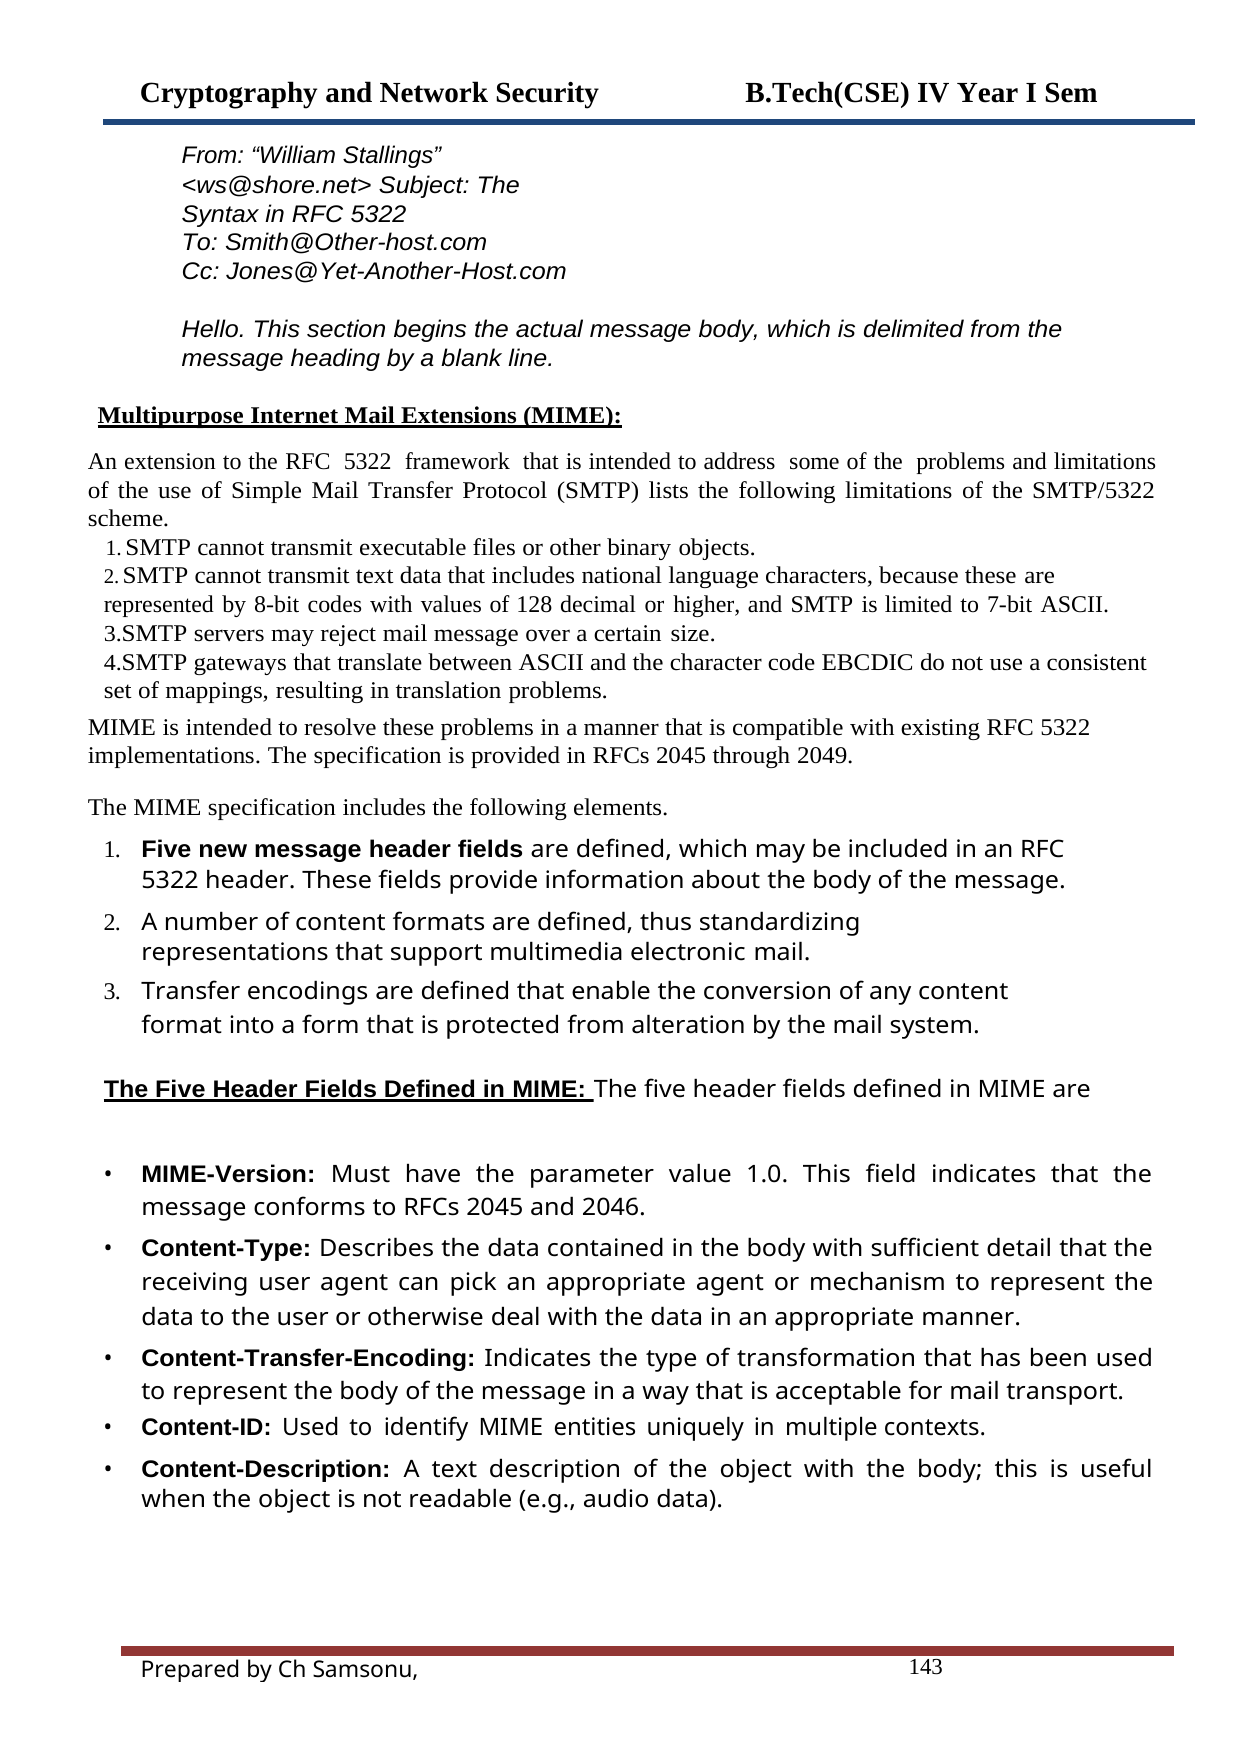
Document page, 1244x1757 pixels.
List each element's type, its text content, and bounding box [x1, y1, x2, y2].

text The Five Header Fields Defined in MIME: The five header fields defined in MIME are [103, 1072, 1204, 1105]
text <ws@shore.net> Subject: The Syntax in RFC 5322 [181, 171, 522, 227]
list Content-Description: A text description of the object with the body; this is useful when the object is not readable (e.g., audio data). [103, 1452, 1154, 1515]
list Content-Type: Describes the data contained in the body with sufficient detail that the receiving user agent can pick an appropriate agent or mechanism to represent the data to the user or otherwise deal with the data in an appropriate manner. [103, 1231, 1155, 1332]
text Hello. This section begins the actual message body, which is delimited from the message heading by a blank line. [181, 314, 1067, 371]
list Content-ID: Used to identify MIME entities uniquely in multiple contexts. [103, 1409, 1204, 1442]
text MIME is intended to resolve these problems in a manner that is compatible with existing RFC 5322 implementations. The specification is provided in RFCs 2045 through 2049. [88, 712, 1204, 768]
list Transfer encodings are defined that enable the conversion of any content format into a form that is protected from alteration by the mail system. [103, 974, 1094, 1041]
text 4.SMTP gateways that translate between ASCII and the character code EBCDIC do not use a consistent set of mappings, resulting in translation problems. [103, 648, 1148, 704]
text From: “William Stallings” [181, 141, 1204, 169]
text Cc: Jones@Yet-Another-Host.com [181, 257, 1204, 284]
list Content-Transfer-Encoding: Indicates the type of transformation that has been used to represent the body of the message in a way that is acceptable for mail transport. [103, 1341, 1155, 1406]
list SMTP cannot transmit text data that includes national language characters, because these are represented by 8-bit codes with values of 128 decimal or higher, and SMTP is limited to 7-bit ASCII. 3.SMTP servers may reject mail message over a certain size. [103, 561, 1114, 647]
text Multipurpose Internet Mail Extensions (MIME): [97, 401, 1204, 428]
list A number of content formats are defined, thus standardizing representations that support multimedia electronic mail. [103, 905, 1031, 967]
list MIME-Version: Must have the parameter value 1.0. This field indicates that the message conforms to RFCs 2045 and 2046. [103, 1157, 1154, 1222]
text An extension to the RFC 5322 framework that is intended to address some of the problems and limitations of the use of Simple Mail Transfer Protocol (SMTP) lists the following limitations of the SMTP/5322 scheme. [88, 447, 1157, 532]
list Five new message header fields are defined, which may be included in an RFC 5322 header. These fields provide information about the body of the message. [103, 833, 1099, 895]
text The MIME specification includes the following elements. [88, 793, 1204, 821]
list SMTP cannot transmit executable files or other binary objects. [105, 532, 1204, 560]
text To: Smith@Other-host.com [181, 228, 1204, 256]
